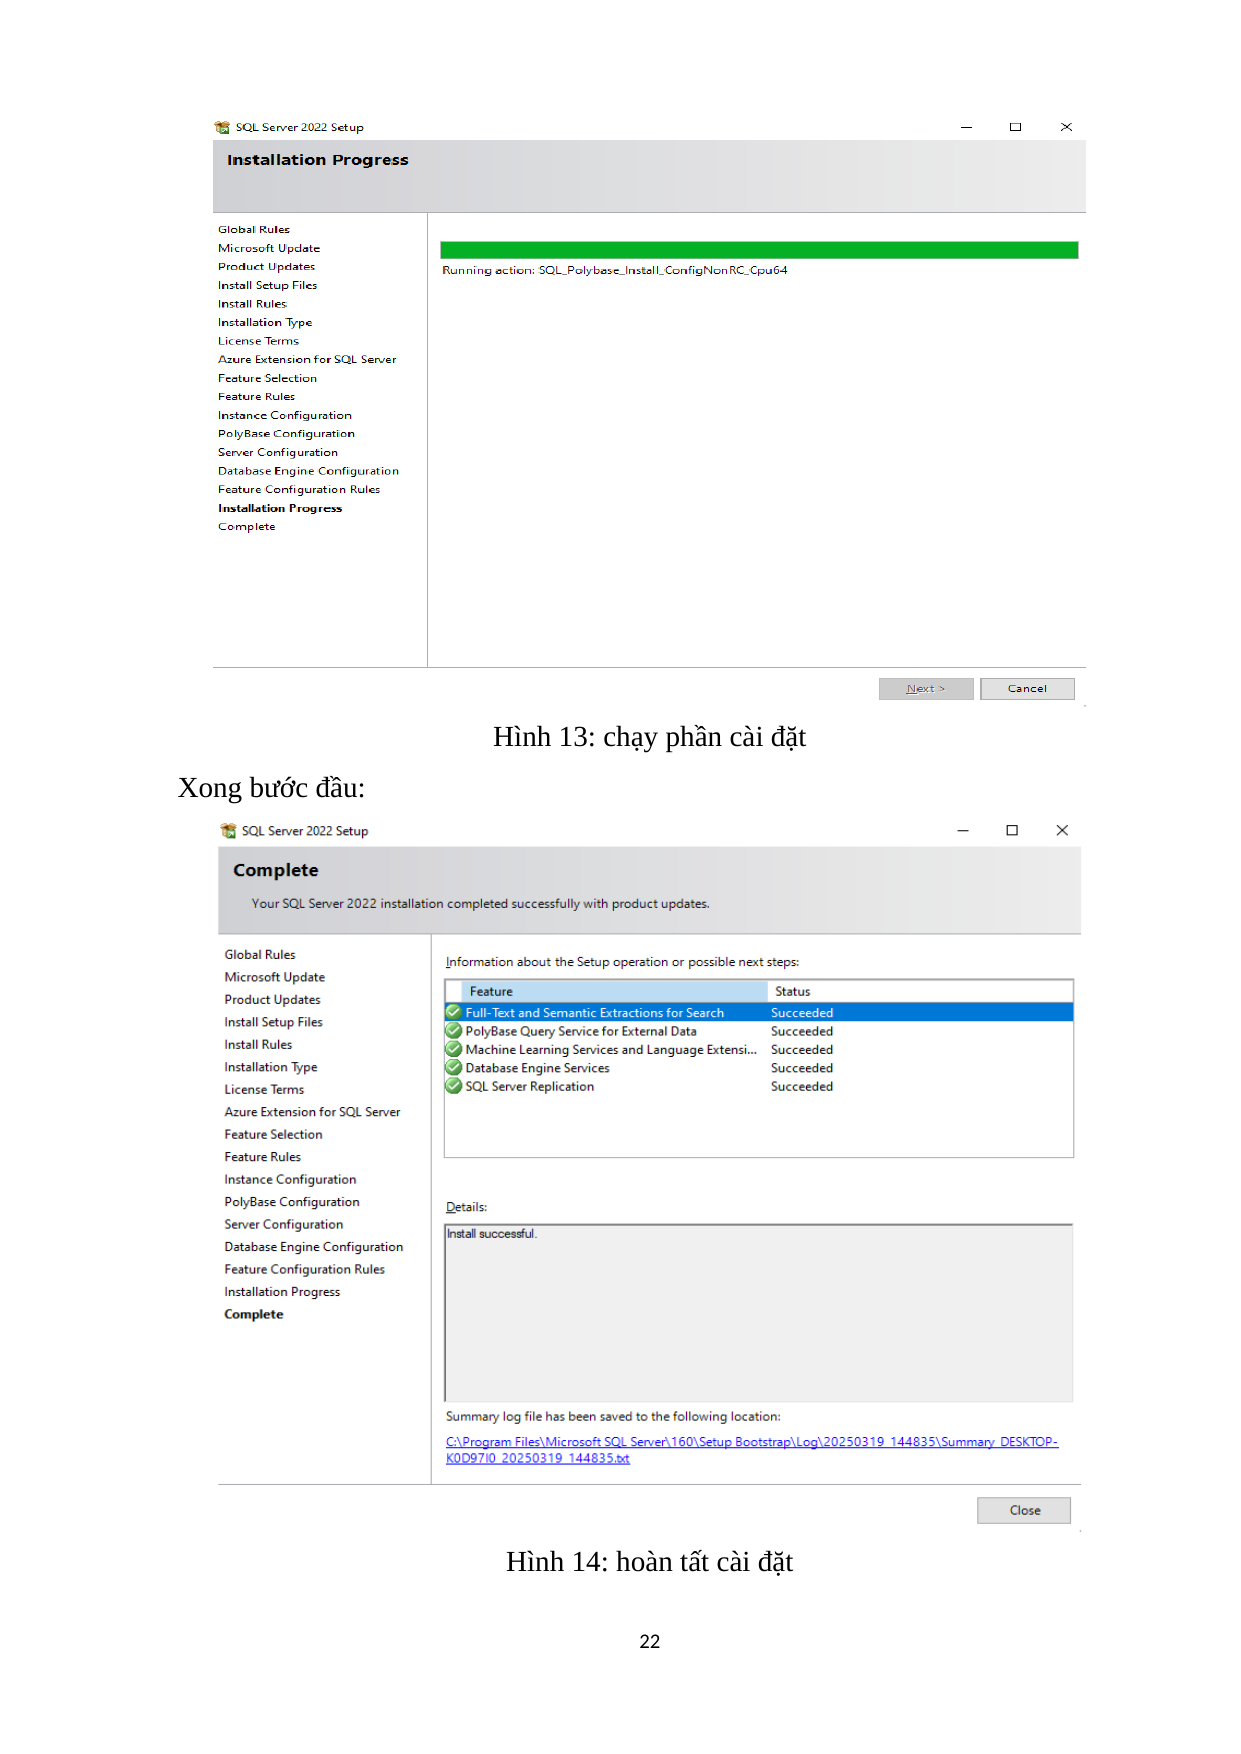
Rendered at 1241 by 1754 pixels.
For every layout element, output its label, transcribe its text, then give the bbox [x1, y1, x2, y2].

picture [218, 820, 1082, 1532]
text Hình 13: chạy phần cài đặt [177, 719, 1122, 753]
text Hình 14: hoàn tất cài đặt [177, 1544, 1122, 1578]
picture [213, 118, 1087, 707]
text Xong bước đầu: [177, 770, 1122, 803]
